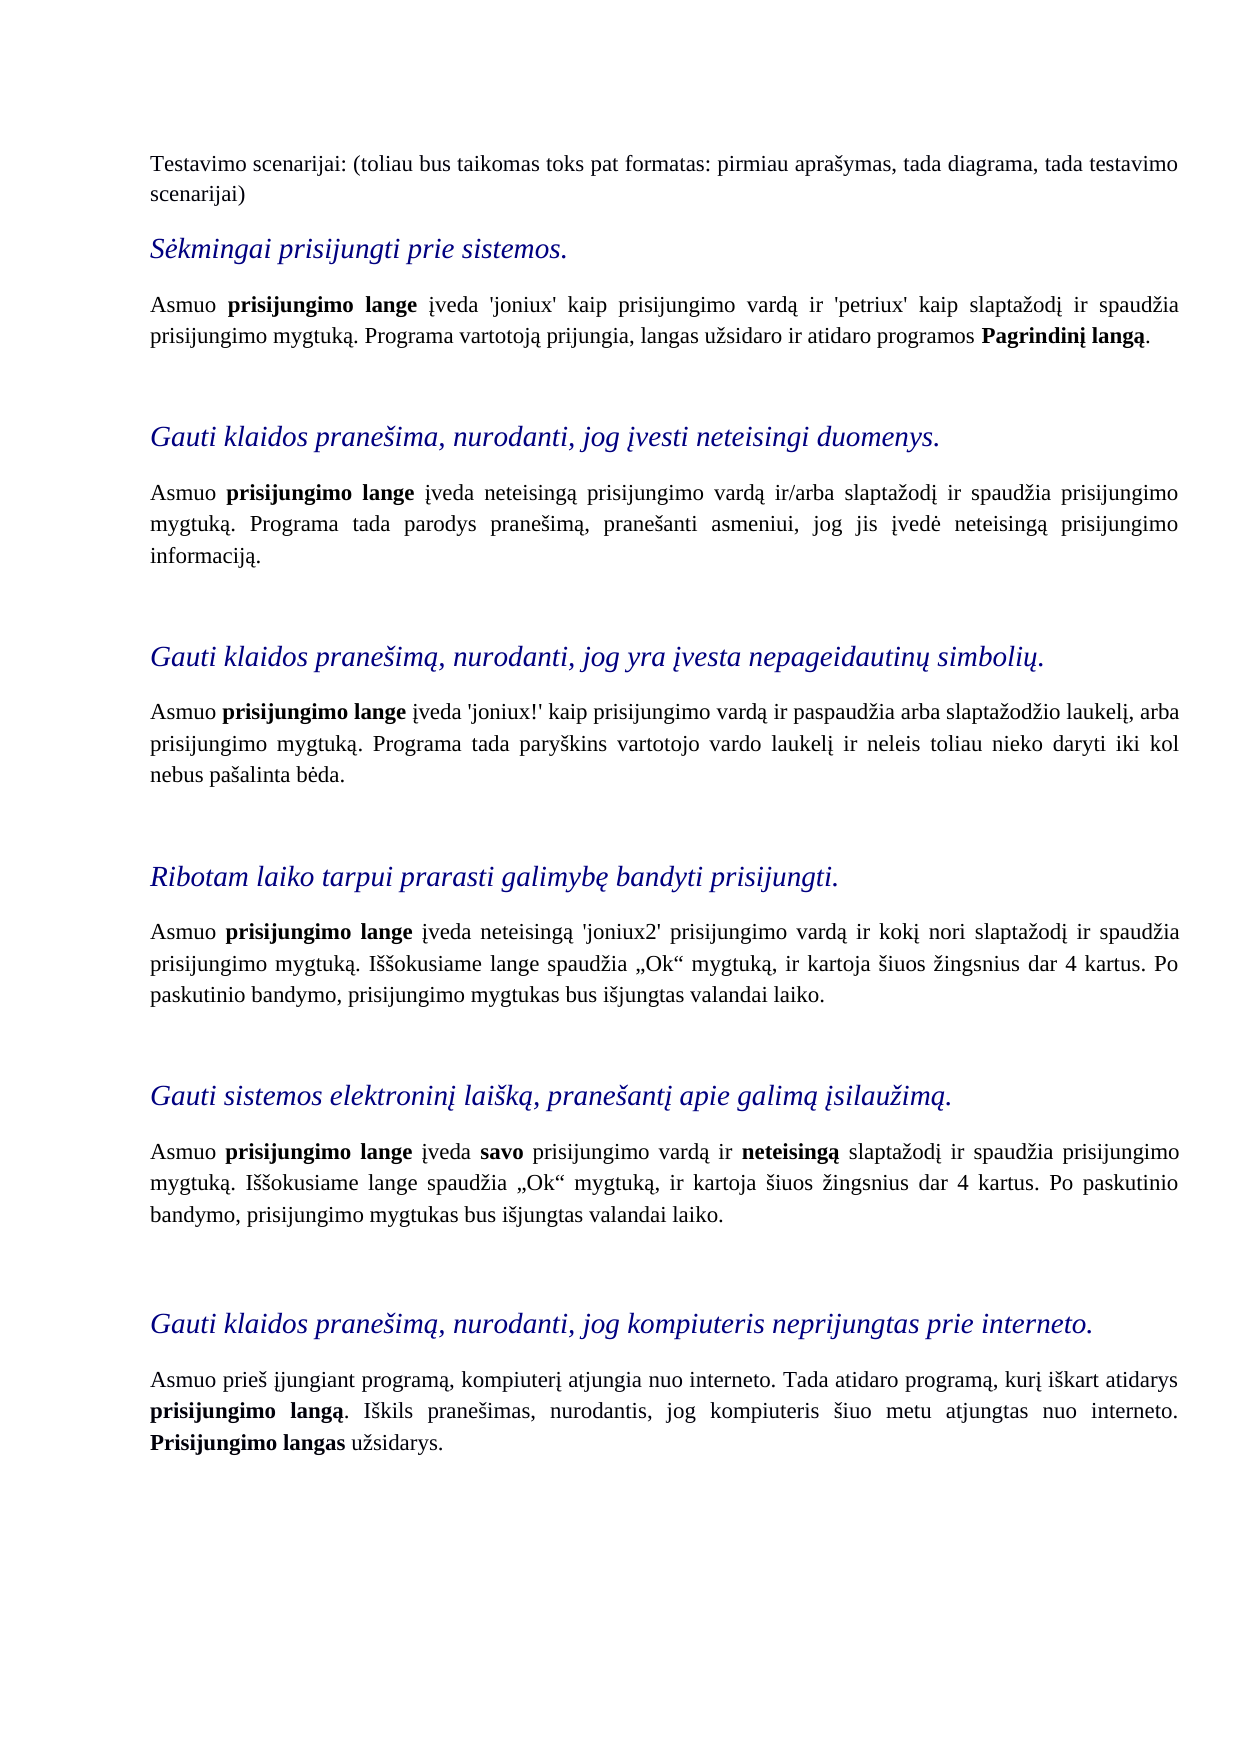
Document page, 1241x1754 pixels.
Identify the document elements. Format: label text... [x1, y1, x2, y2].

text Asmuo prisijungimo lange įveda neteisingą prisijungimo vardą ir/arba slaptažodį ir spaudžia prisijungimo mygtuką. Programa tada parodys pranešimą, pranešanti asmeniui, jog jis įvedė neteisingą prisijungimo informaciją. [150, 479, 1180, 568]
text Sėkmingai prisijungti prie sistemos. [150, 231, 1180, 265]
text Gauti sistemos elektroninį laišką, pranešantį apie galimą įsilaužimą. [150, 1078, 1180, 1112]
text Gauti klaidos pranešimą, nurodanti, jog kompiuteris neprijungtas prie interneto. [150, 1306, 1180, 1340]
text Asmuo prieš įjungiant programą, kompiuterį atjungia nuo interneto. Tada atidaro programą, kurį iškart atidarys prisijungimo langą. Iškils pranešimas, nurodantis, jog kompiuteris šiuo metu atjungtas nuo interneto. Prisijungimo langas užsidarys. [150, 1366, 1180, 1455]
text Asmuo prisijungimo lange įveda 'joniux!' kaip prisijungimo vardą ir paspaudžia arba slaptažodžio laukelį, arba prisijungimo mygtuką. Programa tada paryškins vartotojo vardo laukelį ir neleis toliau nieko daryti iki kol nebus pašalinta bėda. [150, 698, 1180, 788]
text Asmuo prisijungimo lange įveda neteisingą 'joniux2' prisijungimo vardą ir kokį nori slaptažodį ir spaudžia prisijungimo mygtuką. Iššokusiame lange spaudžia „Ok“ mygtuką, ir kartoja šiuos žingsnius dar 4 kartus. Po paskutinio bandymo, prisijungimo mygtukas bus išjungtas valandai laiko. [150, 918, 1180, 1008]
text Gauti klaidos pranešimą, nurodanti, jog yra įvesta nepageidautinų simbolių. [150, 639, 1180, 673]
text Ribotam laiko tarpui prarasti galimybę bandyti prisijungti. [150, 859, 1180, 892]
text Asmuo prisijungimo lange įveda 'joniux' kaip prisijungimo vardą ir 'petriux' kaip slaptažodį ir spaudžia prisijungimo mygtuką. Programa vartotoją prijungia, langas užsidaro ir atidaro programos Pagrindinį langą. [150, 291, 1180, 348]
text Testavimo scenarijai: (toliau bus taikomas toks pat formatas: pirmiau aprašymas, tada diagrama, tada testavimo scenarijai) [150, 150, 1180, 207]
text Asmuo prisijungimo lange įveda savo prisijungimo vardą ir neteisingą slaptažodį ir spaudžia prisijungimo mygtuką. Iššokusiame lange spaudžia „Ok“ mygtuką, ir kartoja šiuos žingsnius dar 4 kartus. Po paskutinio bandymo, prisijungimo mygtukas bus išjungtas valandai laiko. [150, 1138, 1180, 1227]
text Gauti klaidos pranešima, nurodanti, jog įvesti neteisingi duomenys. [150, 419, 1180, 453]
